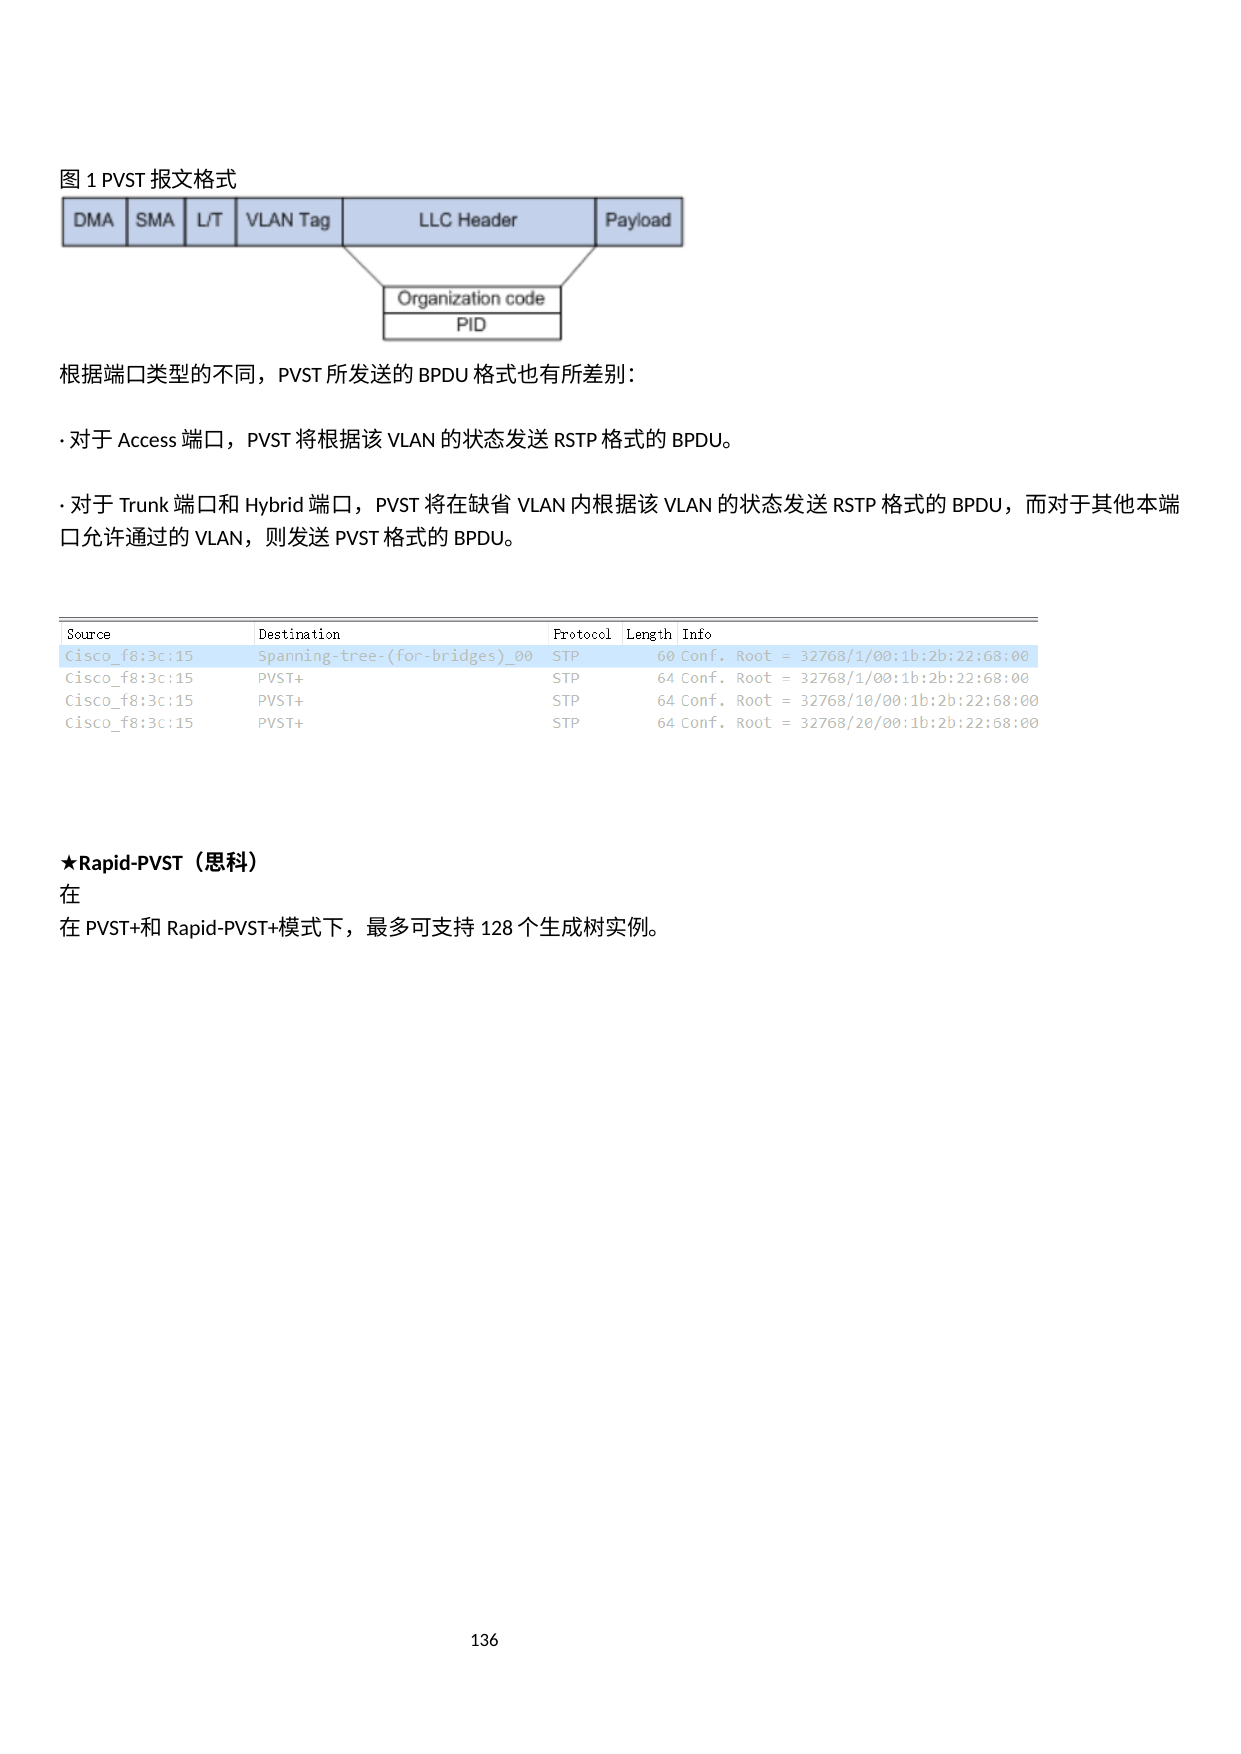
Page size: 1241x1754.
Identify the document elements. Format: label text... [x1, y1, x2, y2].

text · 对于Trunk端口和Hybrid端口，PVST将在缺省VLAN内根据该VLAN的状态发送RSTP格式的BPDU，而对于其他本端口允许通过的VLAN，则发送PVST格式的BPDU。 [59, 487, 1181, 552]
text 在PVST+和Rapid-PVST+模式下，最多可支持128个生成树实例。 [59, 909, 1181, 942]
picture [59, 617, 1038, 733]
text ★Rapid-PVST（思科） [59, 844, 1181, 877]
text 在 [59, 877, 1181, 909]
picture [59, 194, 688, 345]
text 根据端口类型的不同，PVST所发送的BPDU格式也有所差别： [59, 357, 1181, 389]
text · 对于Access端口，PVST将根据该VLAN的状态发送RSTP格式的BPDU。 [59, 422, 1181, 454]
text 图1 PVST报文格式 [59, 162, 1181, 194]
